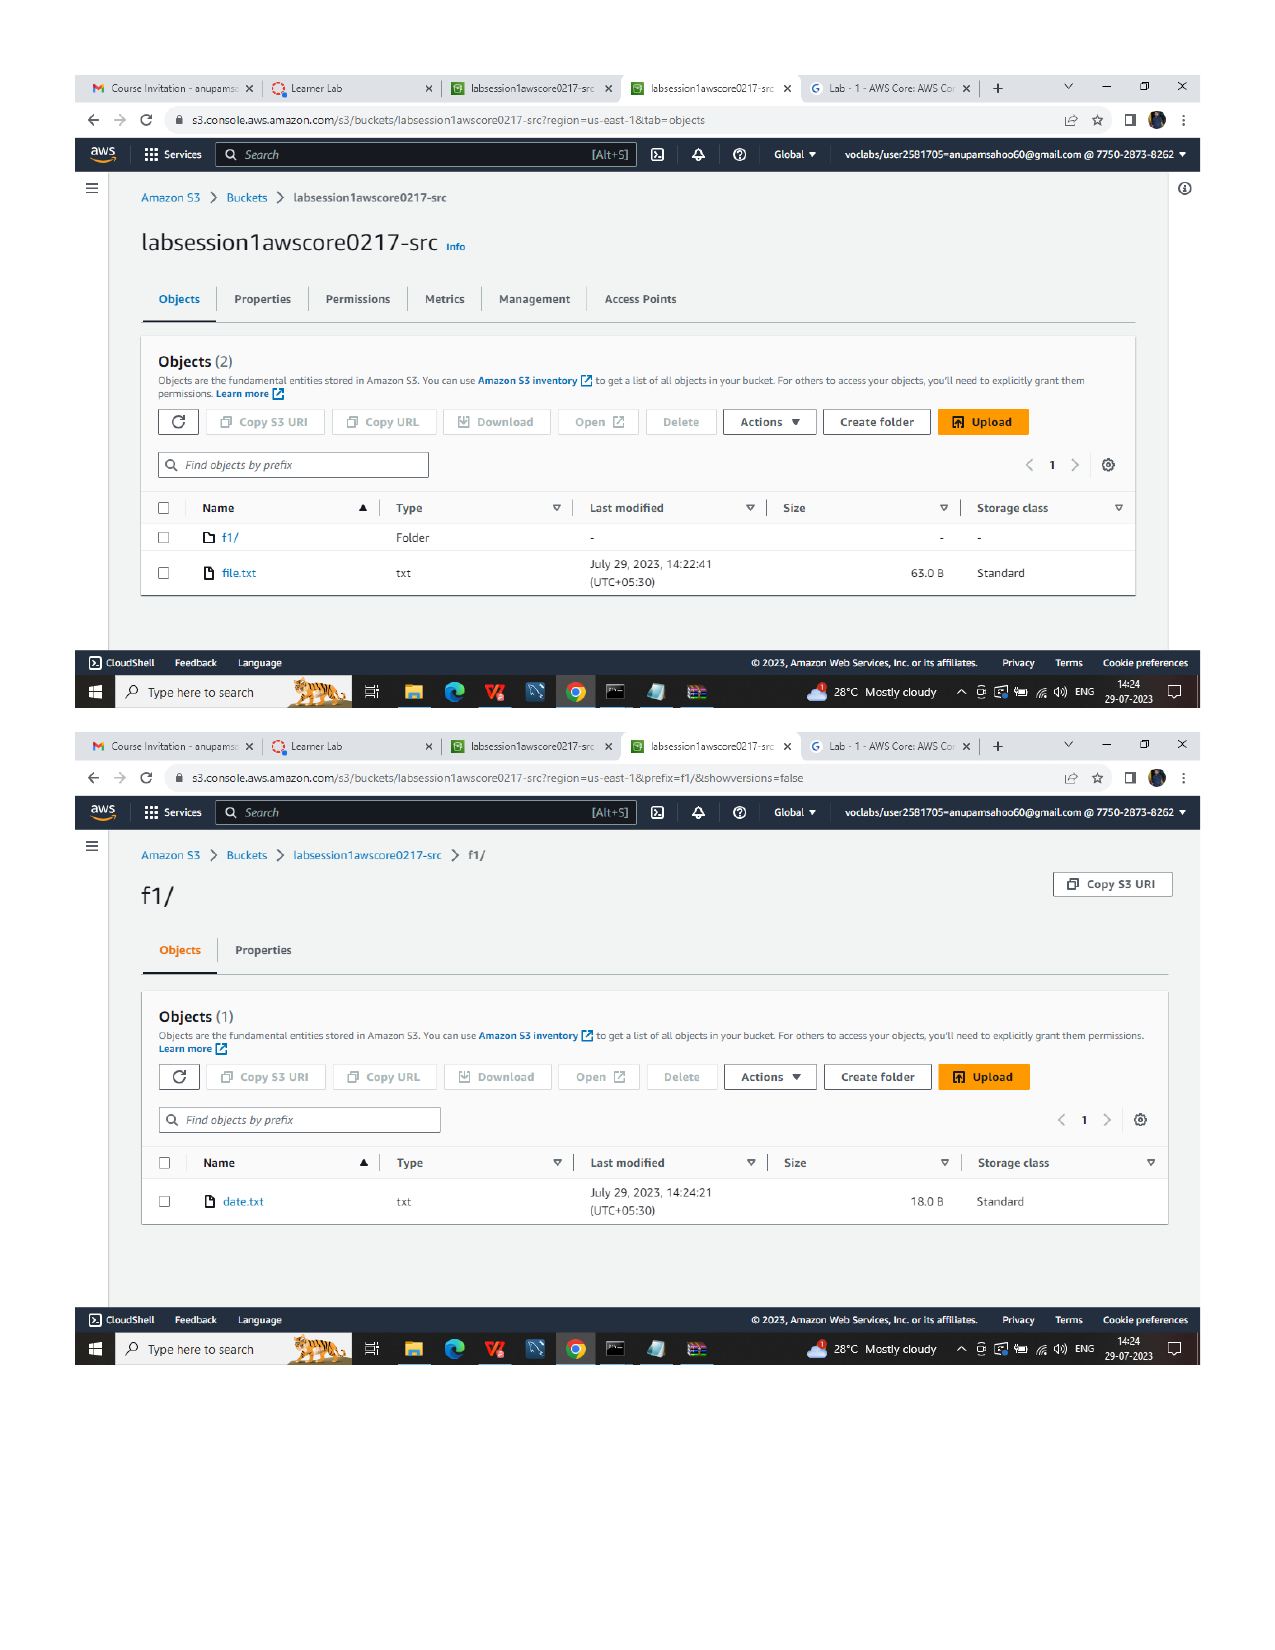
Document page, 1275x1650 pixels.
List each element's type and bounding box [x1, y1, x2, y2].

picture [75, 732, 1200, 1365]
picture [75, 75, 1200, 708]
